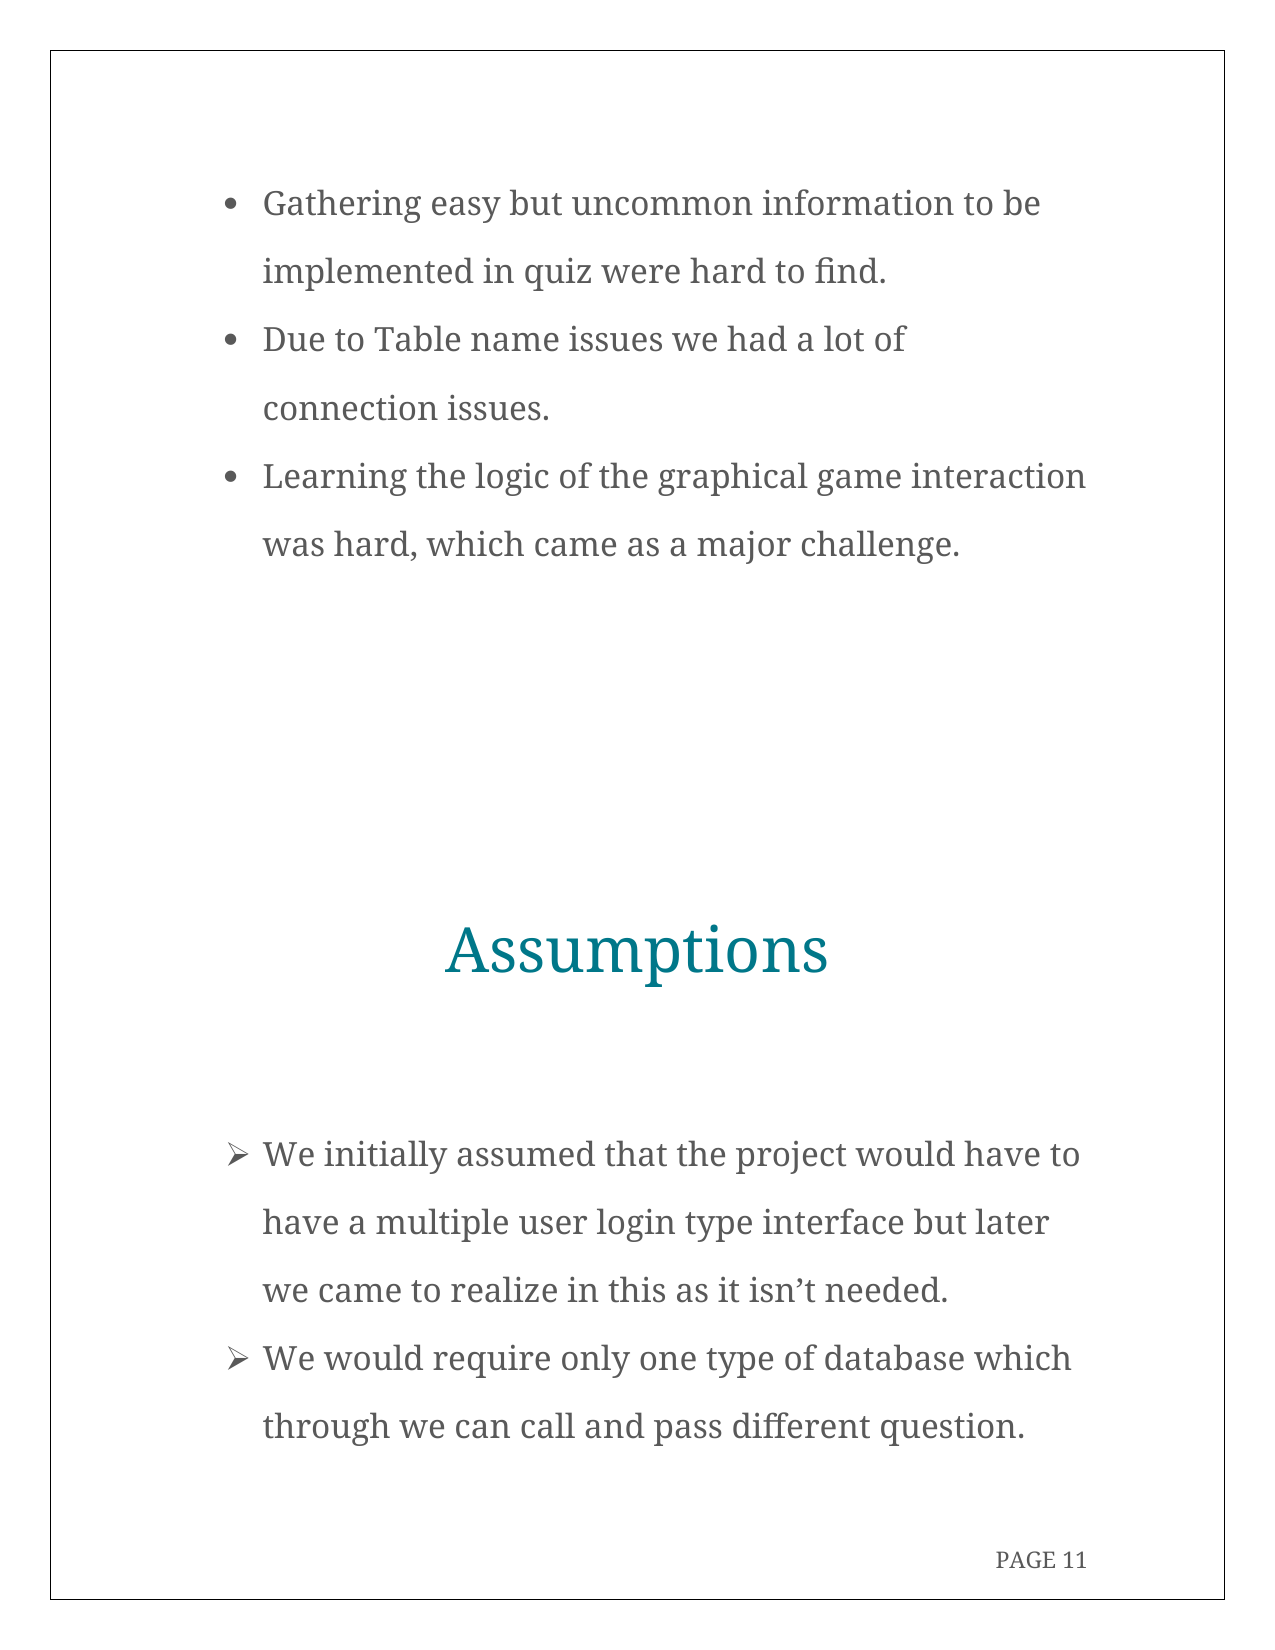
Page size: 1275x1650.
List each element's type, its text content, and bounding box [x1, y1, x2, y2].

list Gathering easy but uncommon information to be implemented in quiz were hard to find. [225, 180, 1087, 293]
list We initially assumed that the project would have to have a multiple user login type interface but later we came to realize in this as it isn’t needed. [225, 1131, 1087, 1312]
list We would require only one type of database which through we can call and pass different question. [225, 1335, 1087, 1449]
list Due to Table name issues we had a lot of connection issues. [225, 316, 1087, 430]
list Learning the logic of the graphical game interaction was hard, which came as a major challenge. [225, 452, 1087, 566]
title Assumptions [187, 906, 1087, 991]
